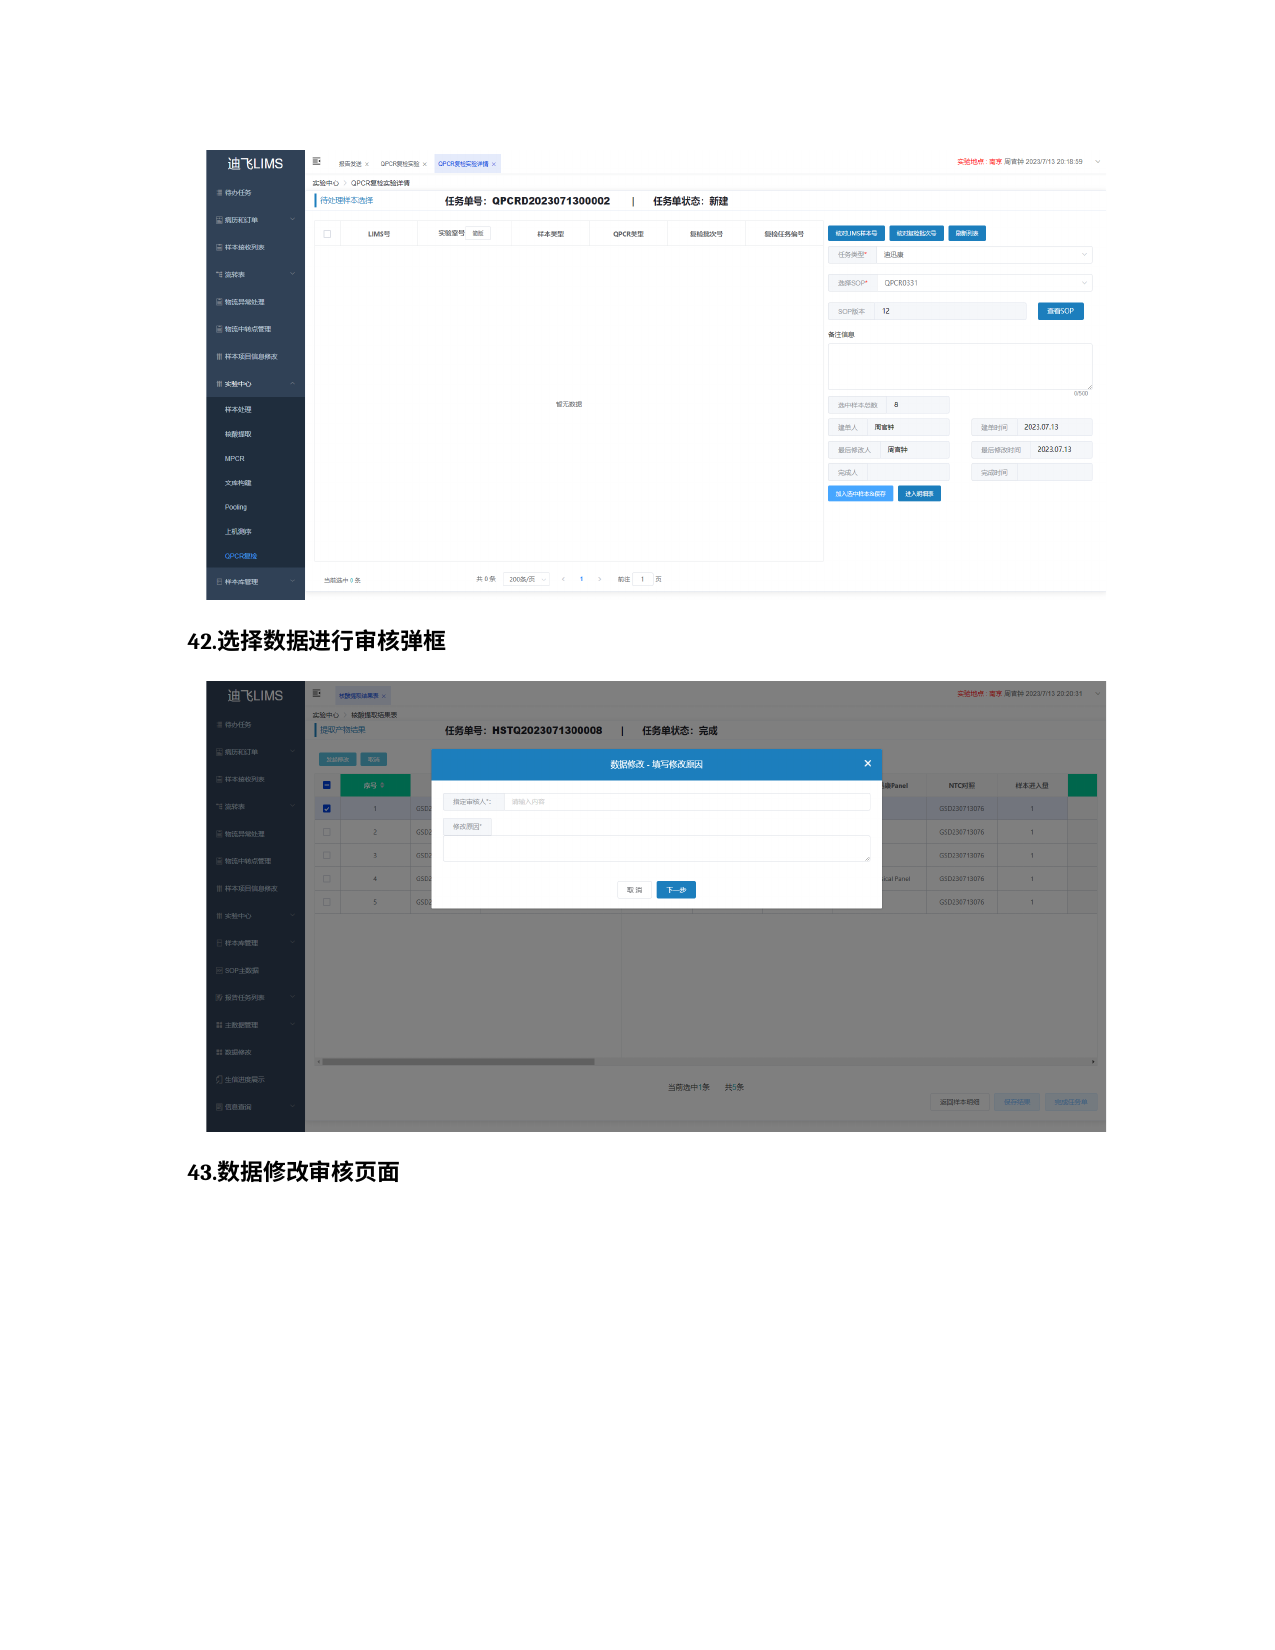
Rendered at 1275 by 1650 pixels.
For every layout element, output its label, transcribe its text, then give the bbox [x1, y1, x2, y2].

picture [206, 681, 1107, 1132]
text 42.选择数据进行审核弹框 [187, 625, 1087, 656]
picture [206, 150, 1107, 600]
text 43.数据修改审核页面 [187, 1156, 1087, 1187]
